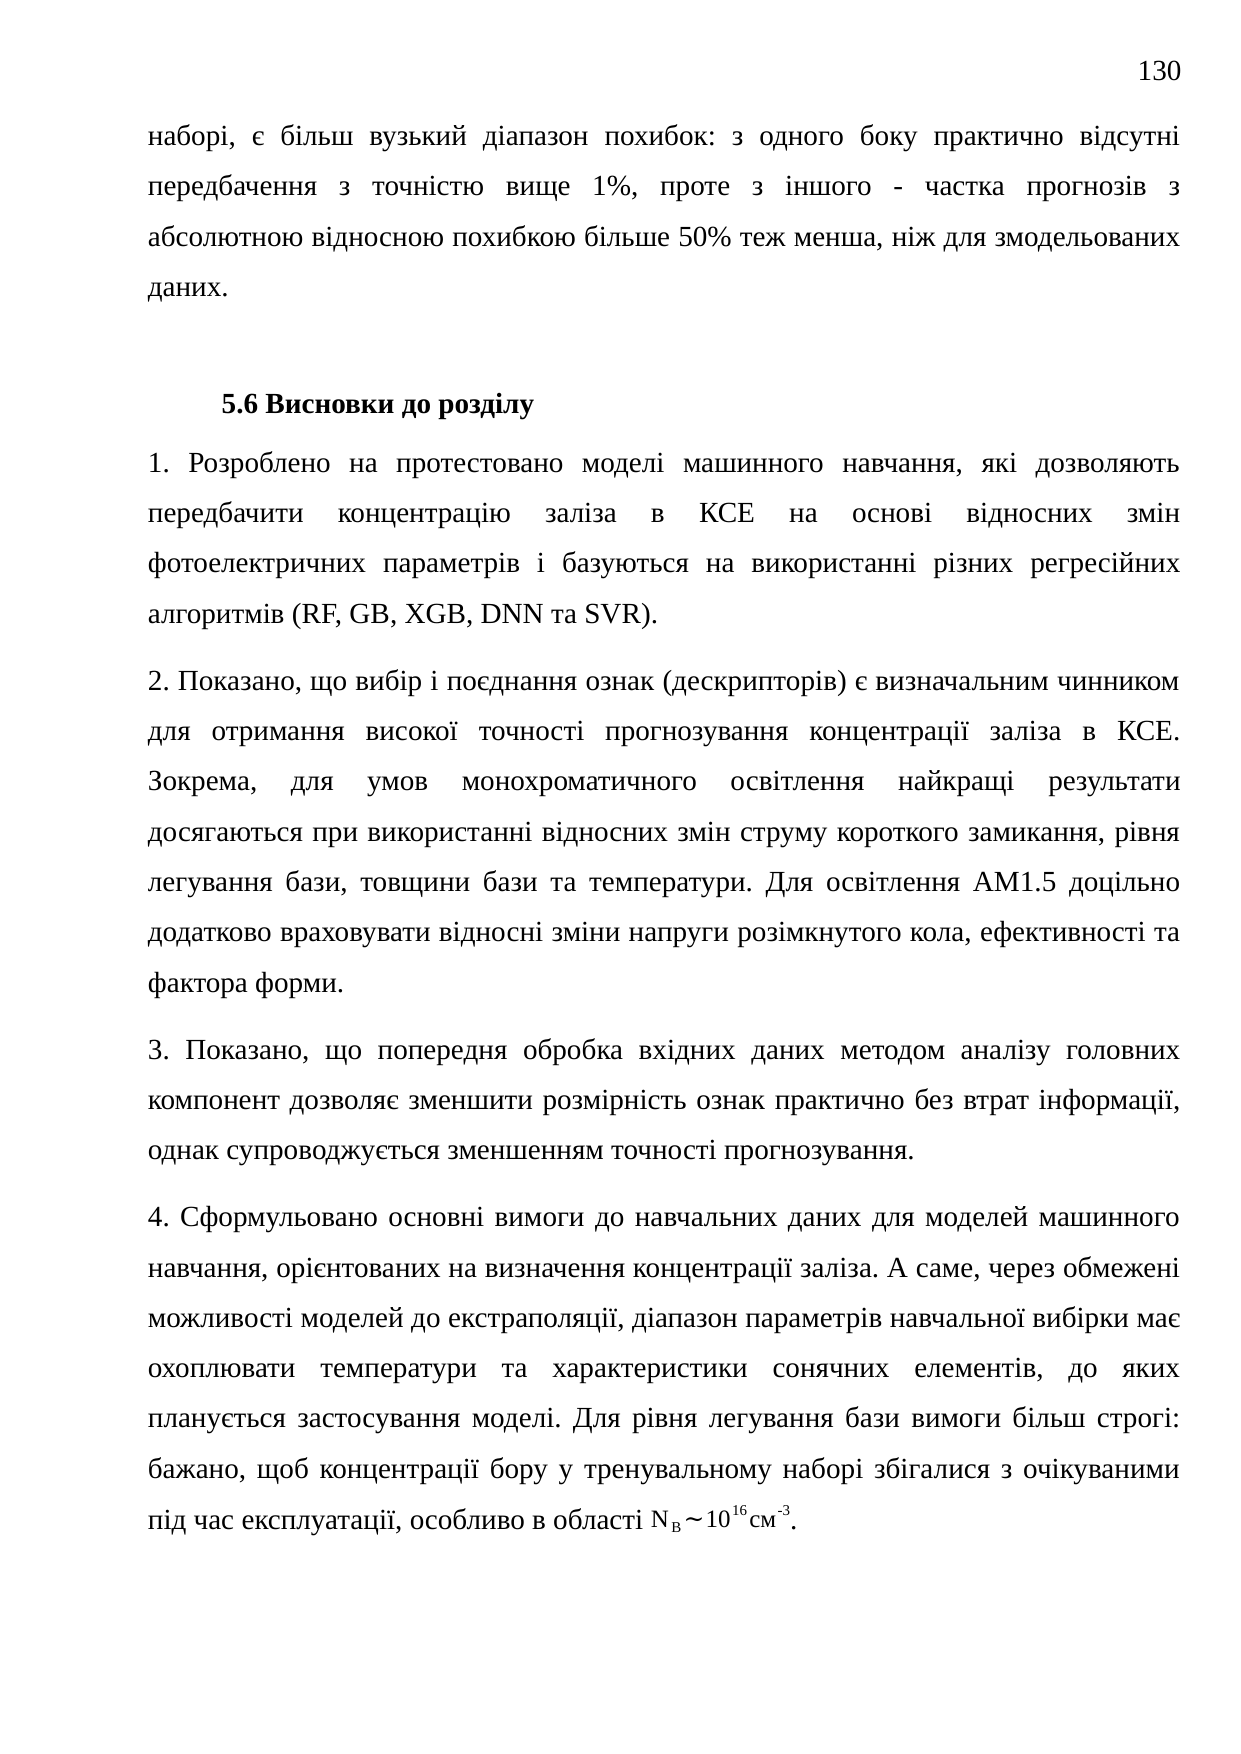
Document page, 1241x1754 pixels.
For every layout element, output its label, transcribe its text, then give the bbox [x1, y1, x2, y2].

text 4. Сформульовано основні вимоги до навчальних даних для моделей машинного навчання, орієнтованих на визначення концентрації заліза. А саме, через обмежені можливості моделей до екстраполяції, діапазон параметрів навчальної вибірки має охоплювати температури та характеристики сонячних елементів, до яких планується застосування моделі. Для рівня легування бази вимоги більш строгі: бажано, щоб концентрації бору у тренувальному наборі збігалися з очікуваними під час експлуатації, особливо в області . [148, 1199, 1181, 1536]
subtitle 5.6 Висновки до розділу [148, 386, 1181, 420]
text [148, 118, 1181, 303]
text 1. Розроблено на протестовано моделі машинного навчання, які дозволяють передбачити концентрацію заліза в КСЕ на основі відносних змін фотоелектричних параметрів і базуються на використанні різних регресійних алгоритмів (RF, GB, XGB, DNN та SVR). [148, 445, 1181, 629]
text 3. Показано, що попередня обробка вхідних даних методом аналізу головних компонент дозволяє зменшити розмірність ознак практично без втрат інформації, однак супроводжується зменшенням точності прогнозування. [148, 1032, 1181, 1166]
text 2. Показано, що вибір і поєднання ознак (дескрипторів) є визначальним чинником для отримання високої точності прогнозування концентрації заліза в КСЕ. Зокрема, для умов монохроматичного освітлення найкращі результати досягаються при використанні відносних змін струму короткого замикання, рівня легування бази, товщини бази та температури. Для освітлення AM1.5 доцільно додатково враховувати відносні зміни напруги розімкнутого кола, ефективності та фактора форми. [148, 663, 1181, 998]
